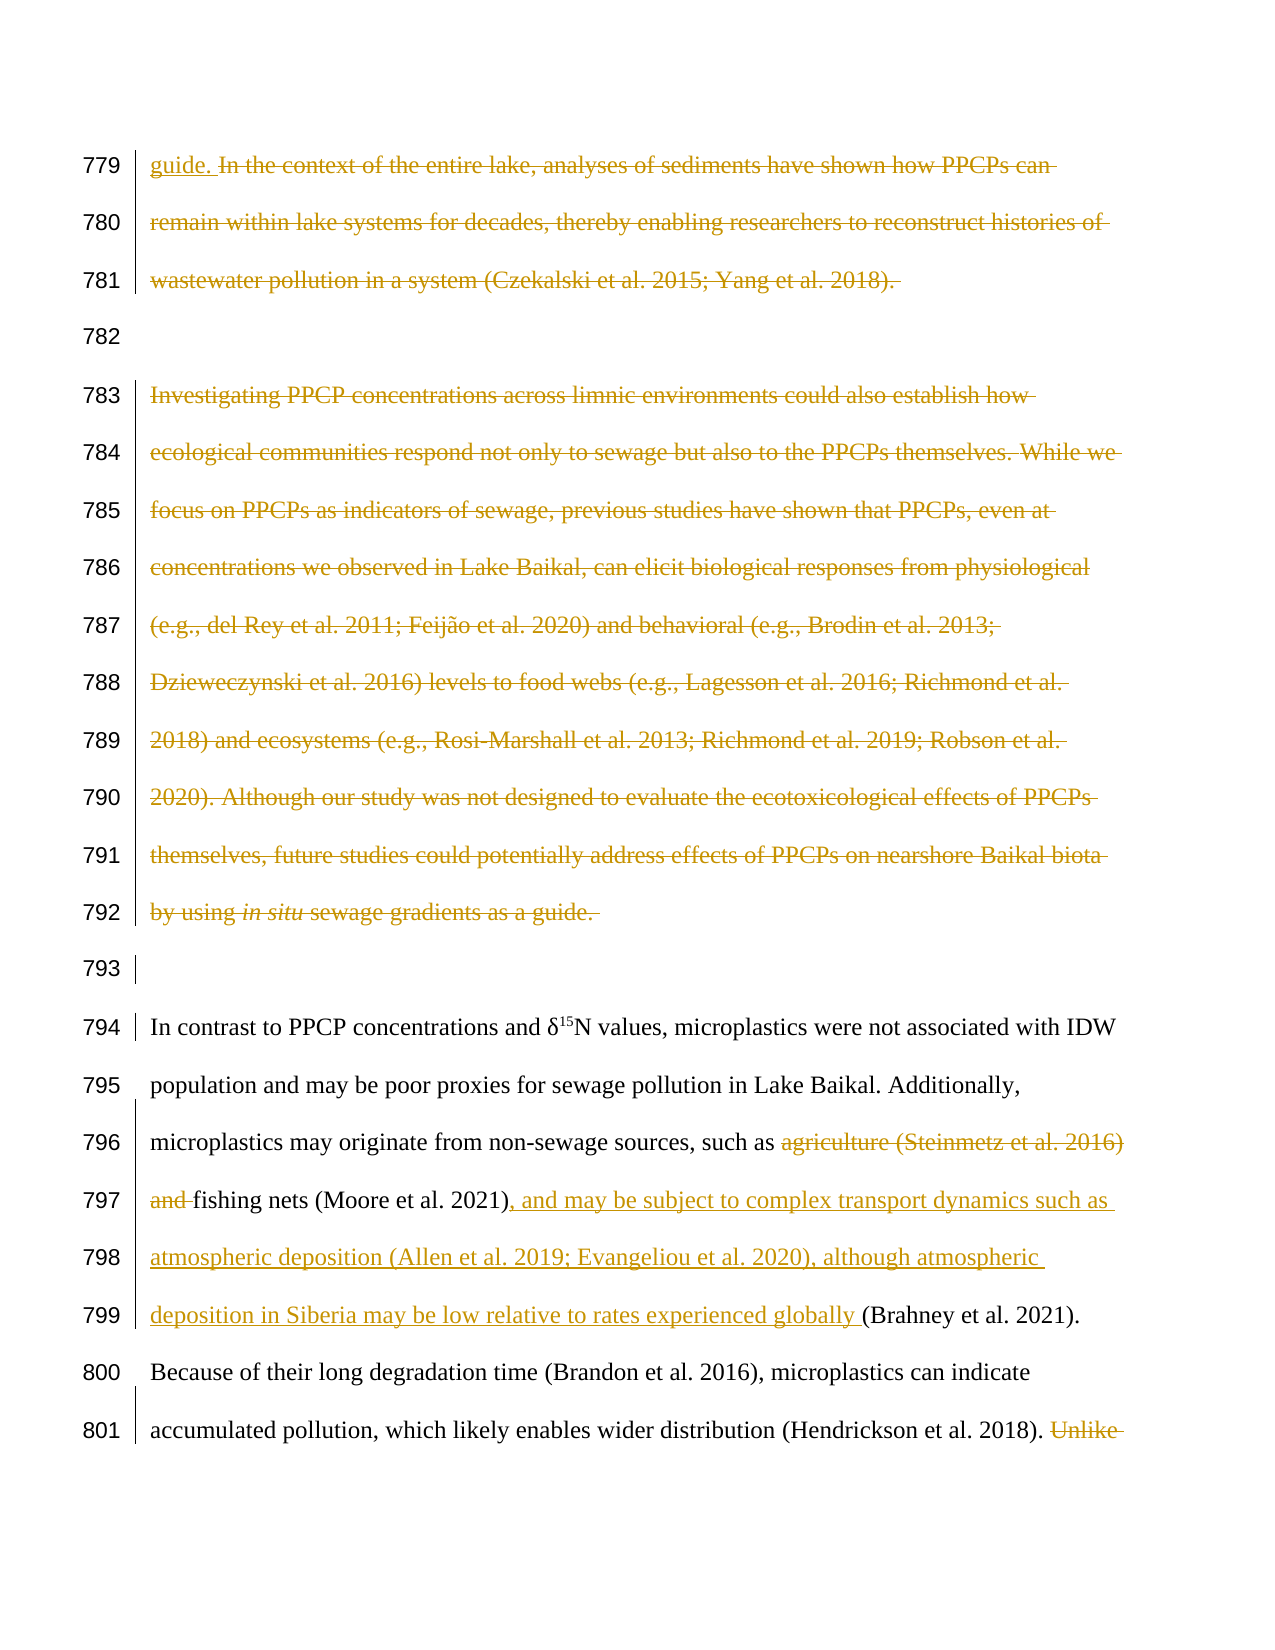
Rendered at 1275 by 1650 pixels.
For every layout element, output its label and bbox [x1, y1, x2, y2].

text [150, 1012, 1125, 1444]
text [150, 150, 1125, 294]
